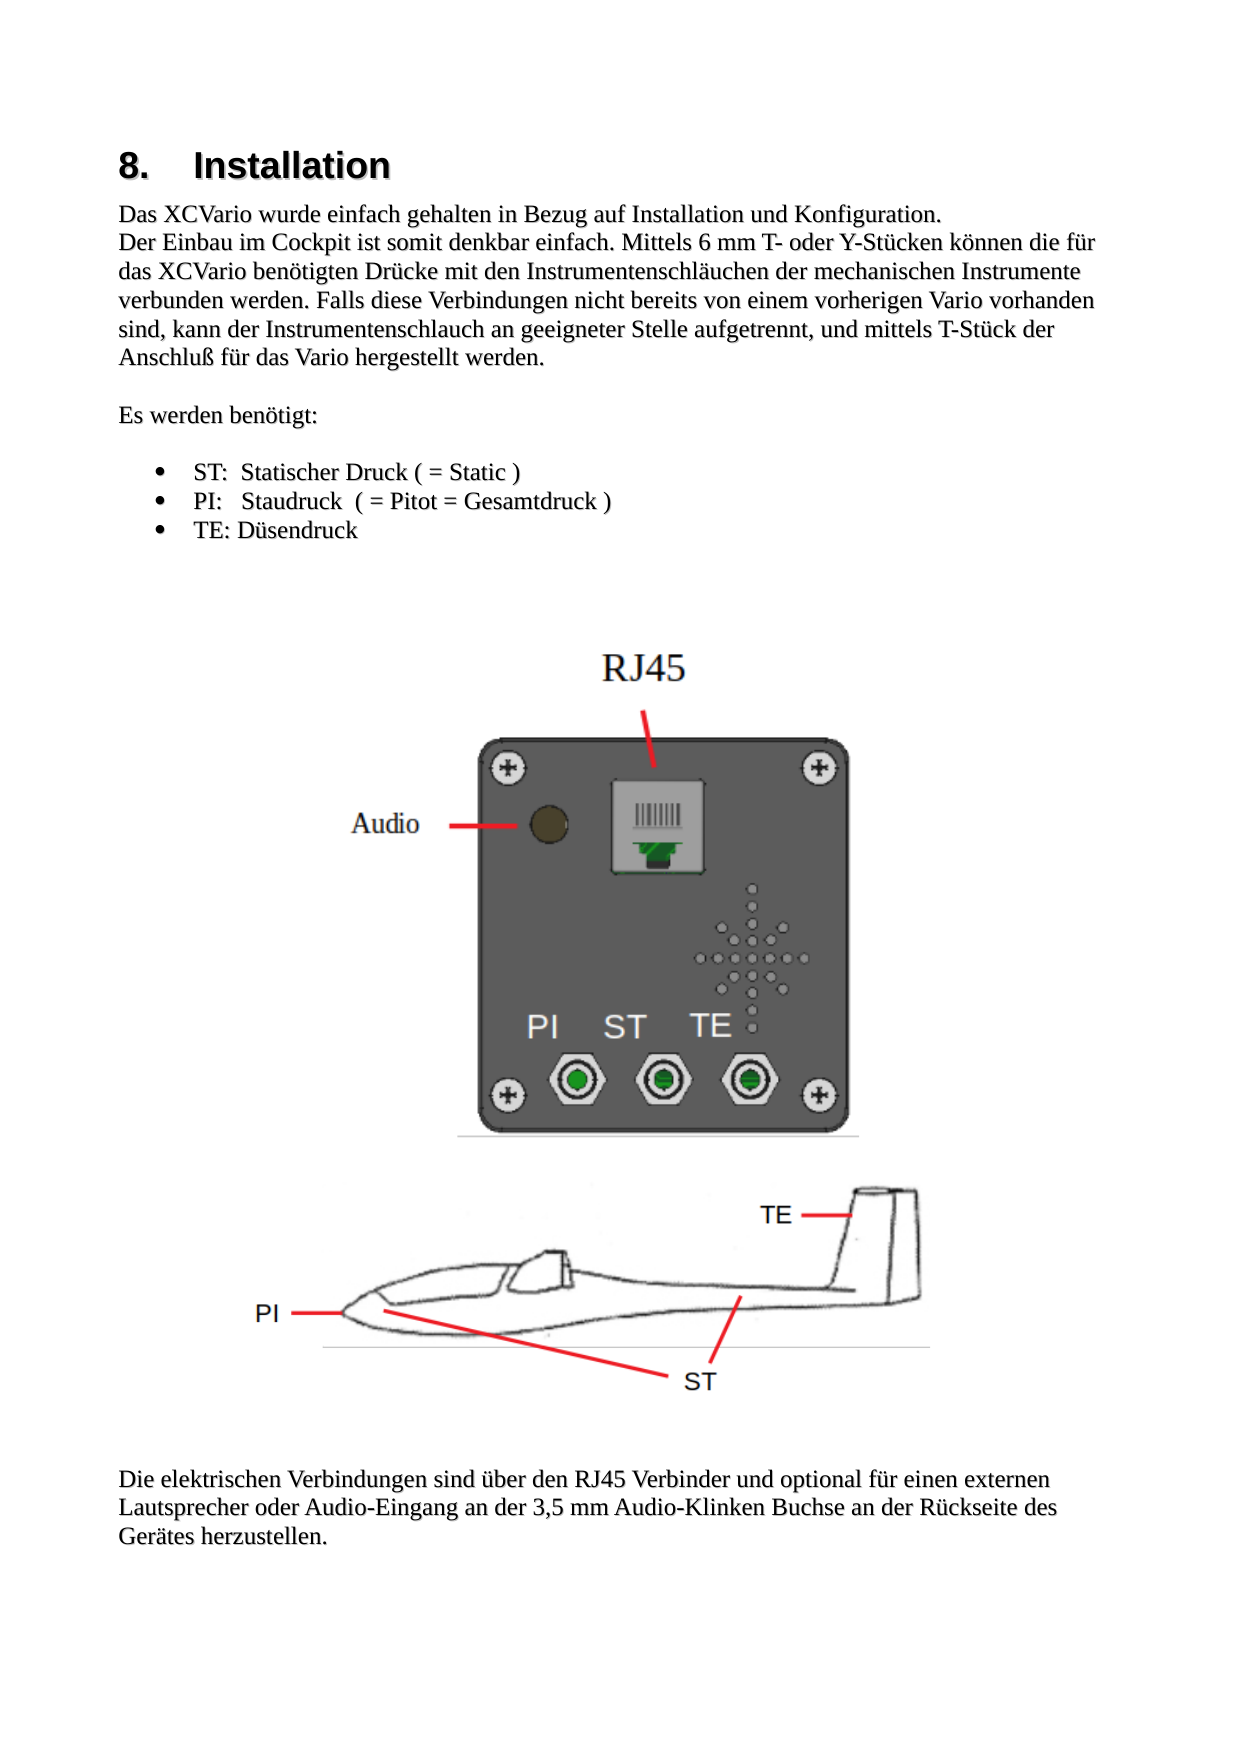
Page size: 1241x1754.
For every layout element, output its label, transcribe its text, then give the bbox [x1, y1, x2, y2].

text Das XCVario wurde einfach gehalten in Bezug auf Installation und Konfiguration. [118, 199, 1122, 227]
list TE: Düsendruck [156, 515, 1122, 544]
picture [337, 628, 860, 1139]
list PI: Staudruck ( = Pitot = Gesamtdruck ) [156, 486, 1122, 515]
text Der Einbau im Cockpit ist somit denkbar einfach. Mittels 6 mm T- oder Y-Stücken können die für das XCVario benötigten Drücke mit den Instrumentenschläuchen der mechanischen Instrumente verbunden werden. Falls diese Verbindungen nicht bereits von einem vorherigen Vario vorhanden sind, kann der Instrumentenschlauch an geeigneter Stelle aufgetrennt, und mittels T-Stück der Anschluß für das Vario hergestellt werden. [118, 227, 1122, 371]
text Die elektrischen Verbindungen sind über den RJ45 Verbinder und optional für einen externen Lautsprecher oder Audio-Eingang an der 3,5 mm Audio-Klinken Buchse an der Rückseite des Gerätes herzustellen. [118, 1464, 1122, 1550]
subtitle Installation [118, 143, 1122, 186]
text Es werden benötigt: [118, 400, 1122, 429]
picture [249, 1180, 931, 1395]
list ST: Statischer Druck ( = Static ) [156, 457, 1122, 486]
